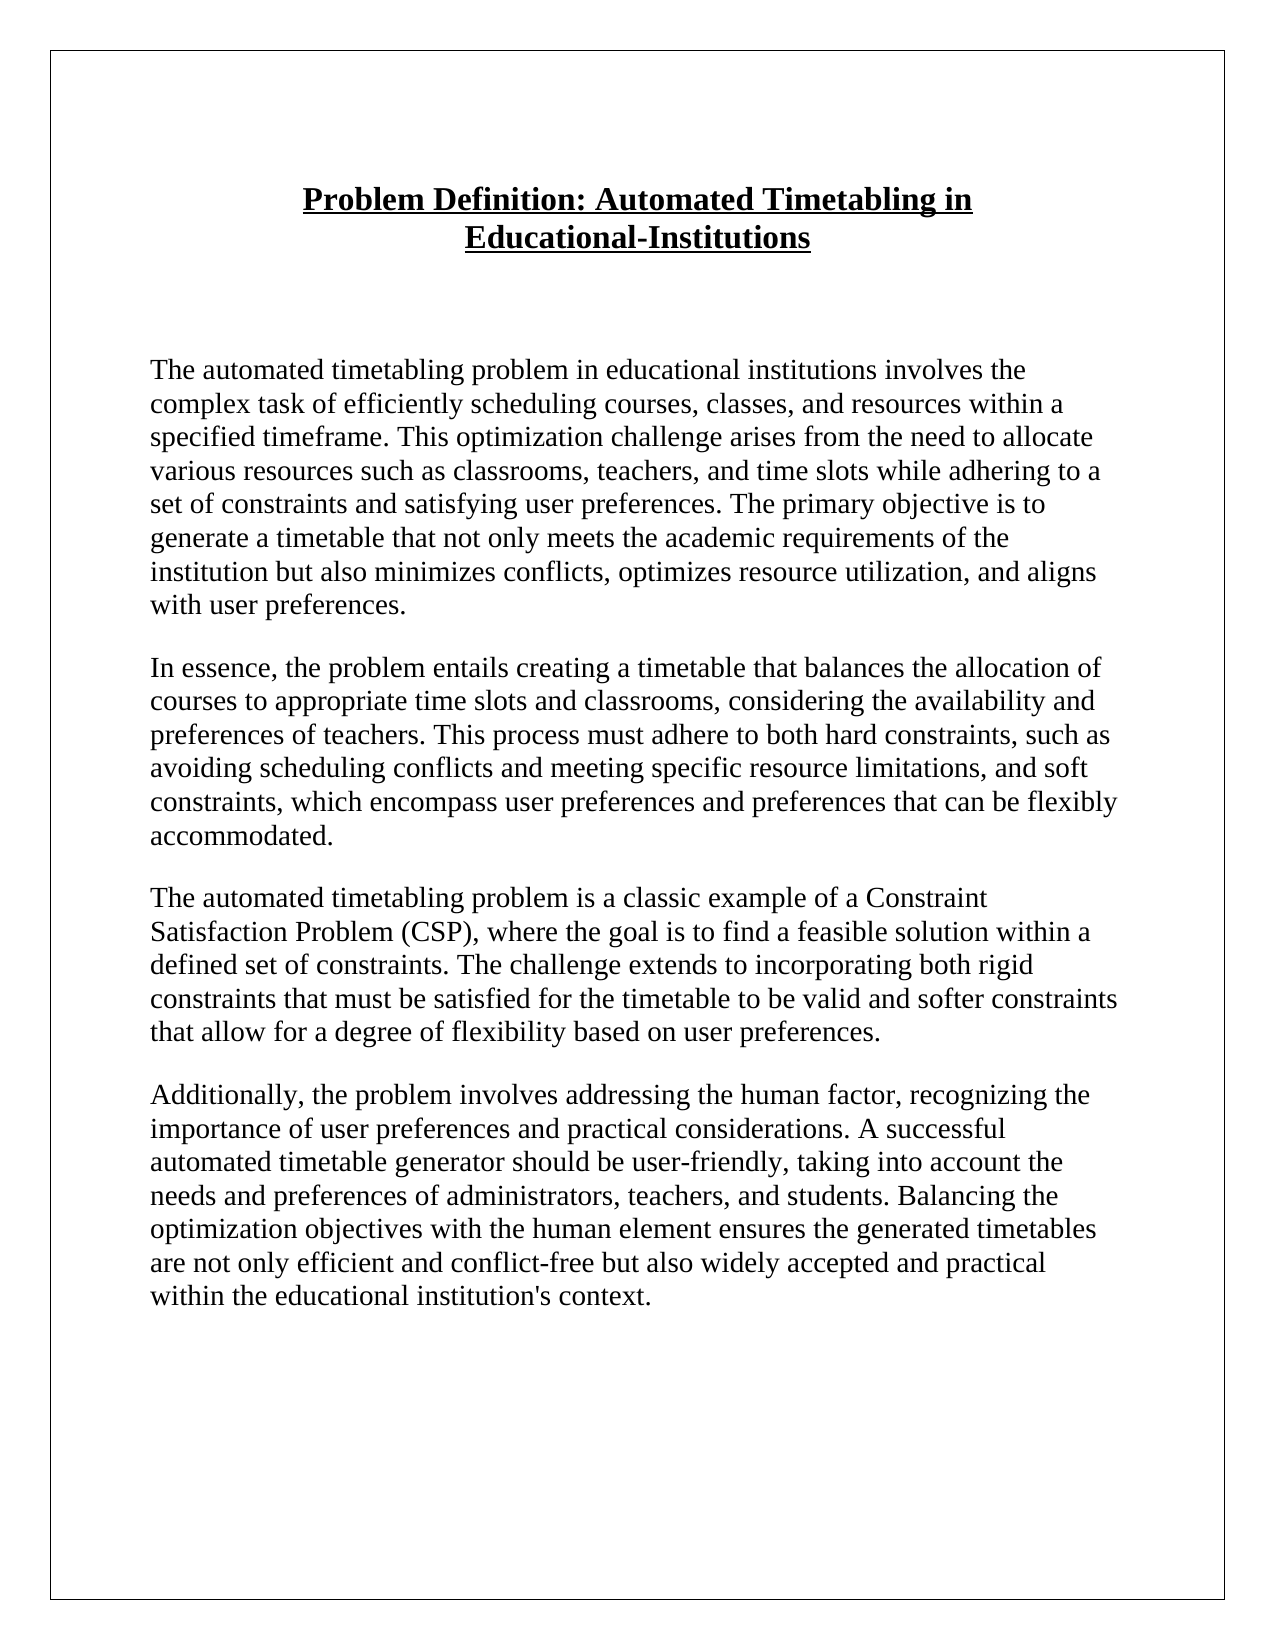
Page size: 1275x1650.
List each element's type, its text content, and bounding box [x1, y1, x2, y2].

text The automated timetabling problem in educational institutions involves the complex task of efficiently scheduling courses, classes, and resources within a specified timeframe. This optimization challenge arises from the need to allocate various resources such as classrooms, teachers, and time slots while adhering to a set of constraints and satisfying user preferences. The primary objective is to generate a timetable that not only meets the academic requirements of the institution but also minimizes conflicts, optimizes resource utilization, and aligns with user preferences. [150, 352, 1125, 621]
text The automated timetabling problem is a classic example of a Constraint Satisfaction Problem (CSP), where the goal is to find a feasible solution within a defined set of constraints. The challenge extends to incorporating both rigid constraints that must be satisfied for the timetable to be valid and softer constraints that allow for a degree of flexibility based on user preferences. [150, 880, 1125, 1048]
text Problem Definition: Automated Timetabling in Educational-Institutions [150, 179, 1125, 256]
text Additionally, the problem involves addressing the human factor, recognizing the importance of user preferences and practical considerations. A successful automated timetable generator should be user-friendly, taking into account the needs and preferences of administrators, teachers, and students. Balancing the optimization objectives with the human element ensures the generated timetables are not only efficient and conflict-free but also widely accepted and practical within the educational institution's context. [150, 1077, 1125, 1312]
text In essence, the problem entails creating a timetable that balances the allocation of courses to appropriate time slots and classrooms, considering the availability and preferences of teachers. This process must adhere to both hard constraints, such as avoiding scheduling conflicts and meeting specific resource limitations, and soft constraints, which encompass user preferences and preferences that can be flexibly accommodated. [150, 650, 1125, 851]
